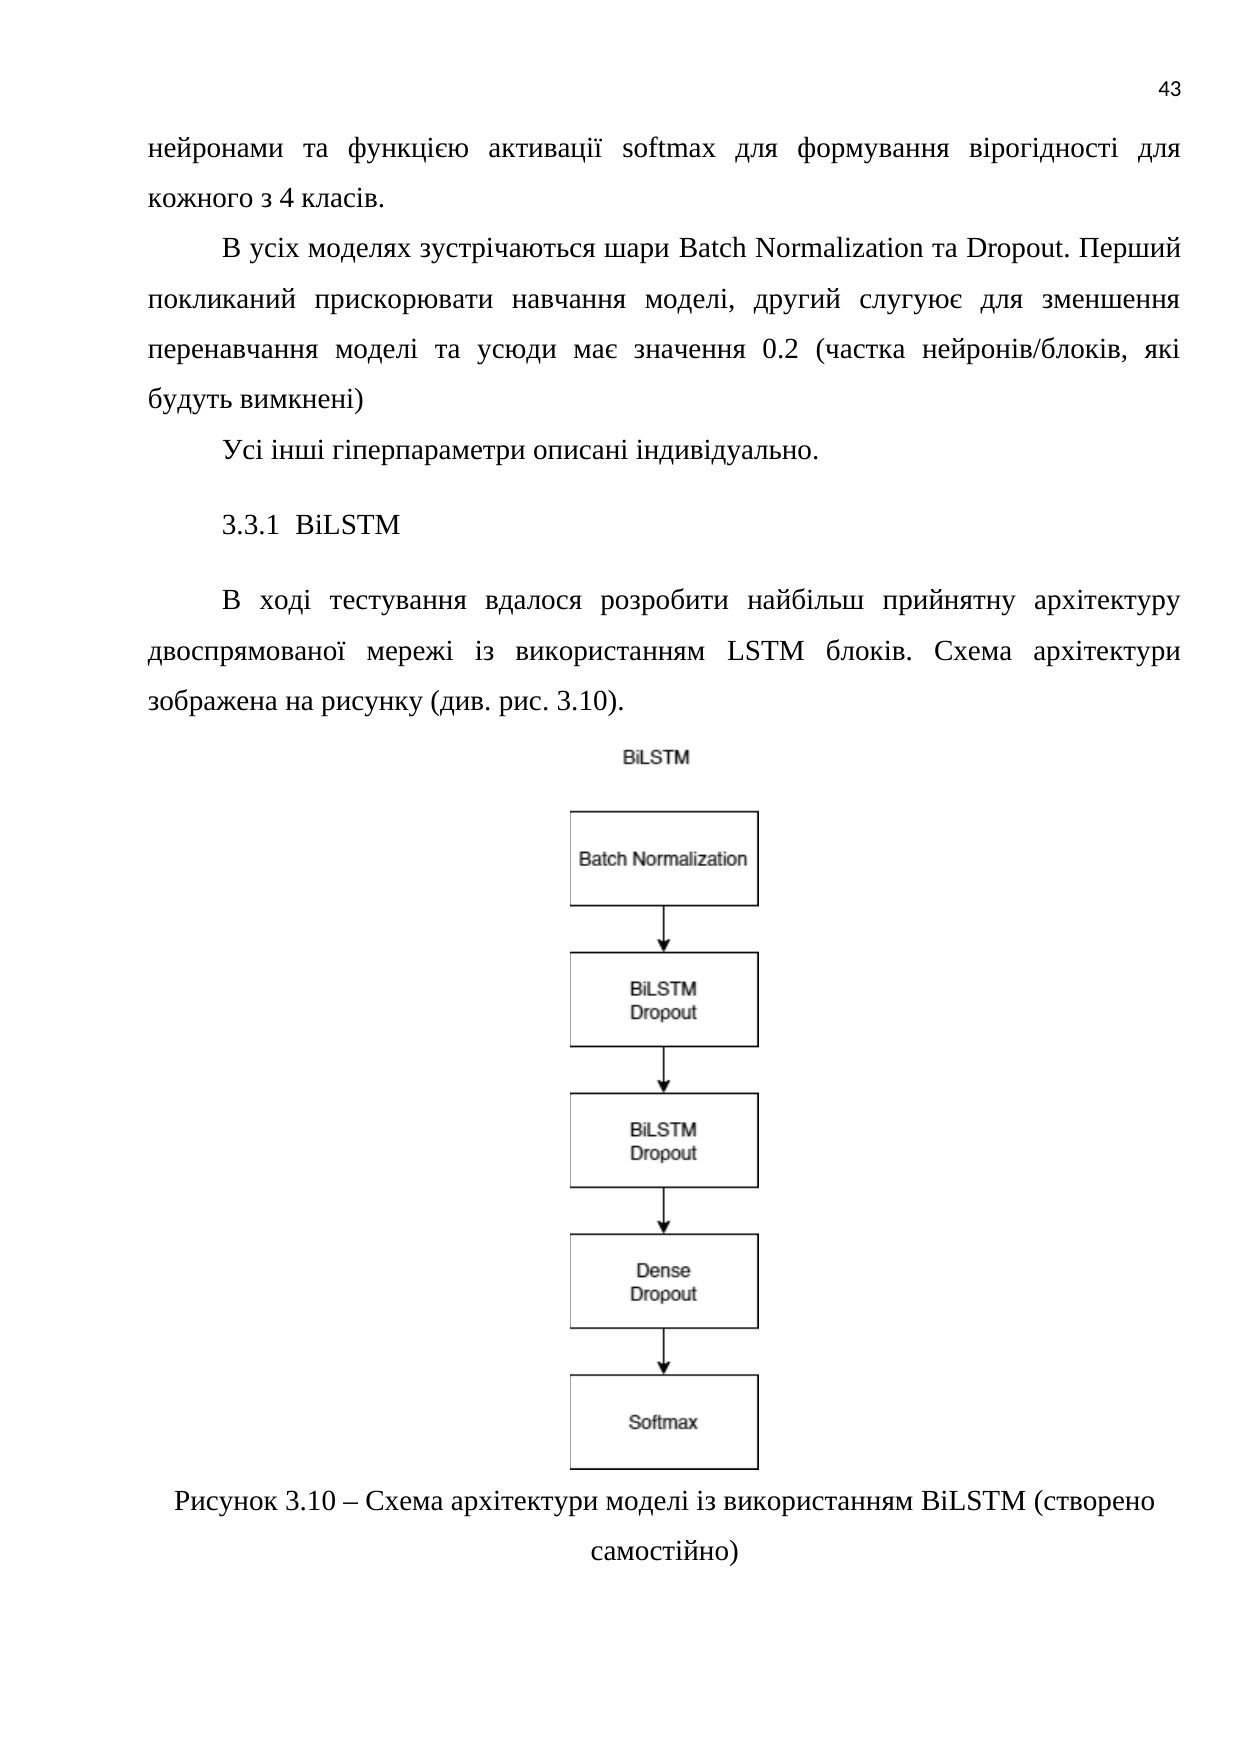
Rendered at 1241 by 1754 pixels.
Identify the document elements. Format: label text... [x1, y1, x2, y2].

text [148, 130, 1181, 214]
picture [570, 733, 759, 1470]
list BiLSTM [148, 507, 1181, 541]
text В ході тестування вдалося розробити найбільш прийнятну архітектуру двоспрямованої мережі із використанням LSTM блоків. Схема архітектури зображена на рисунку (див. рис. 3.10). [148, 582, 1181, 717]
text Усі інші гіперпараметри описані індивідуально. [148, 432, 1181, 465]
text Рисунок 3.10 – Схема архітектури моделі із використанням BiLSTM (створено самостійно) [148, 1483, 1181, 1567]
text В усіх моделях зустрічаються шари Batch Normalization та Dropout. Перший покликаний прискорювати навчання моделі, другий слугуює для зменшення перенавчання моделі та усюди має значення 0.2 (частка нейронів/блоків, які будуть вимкнені) [148, 231, 1181, 415]
